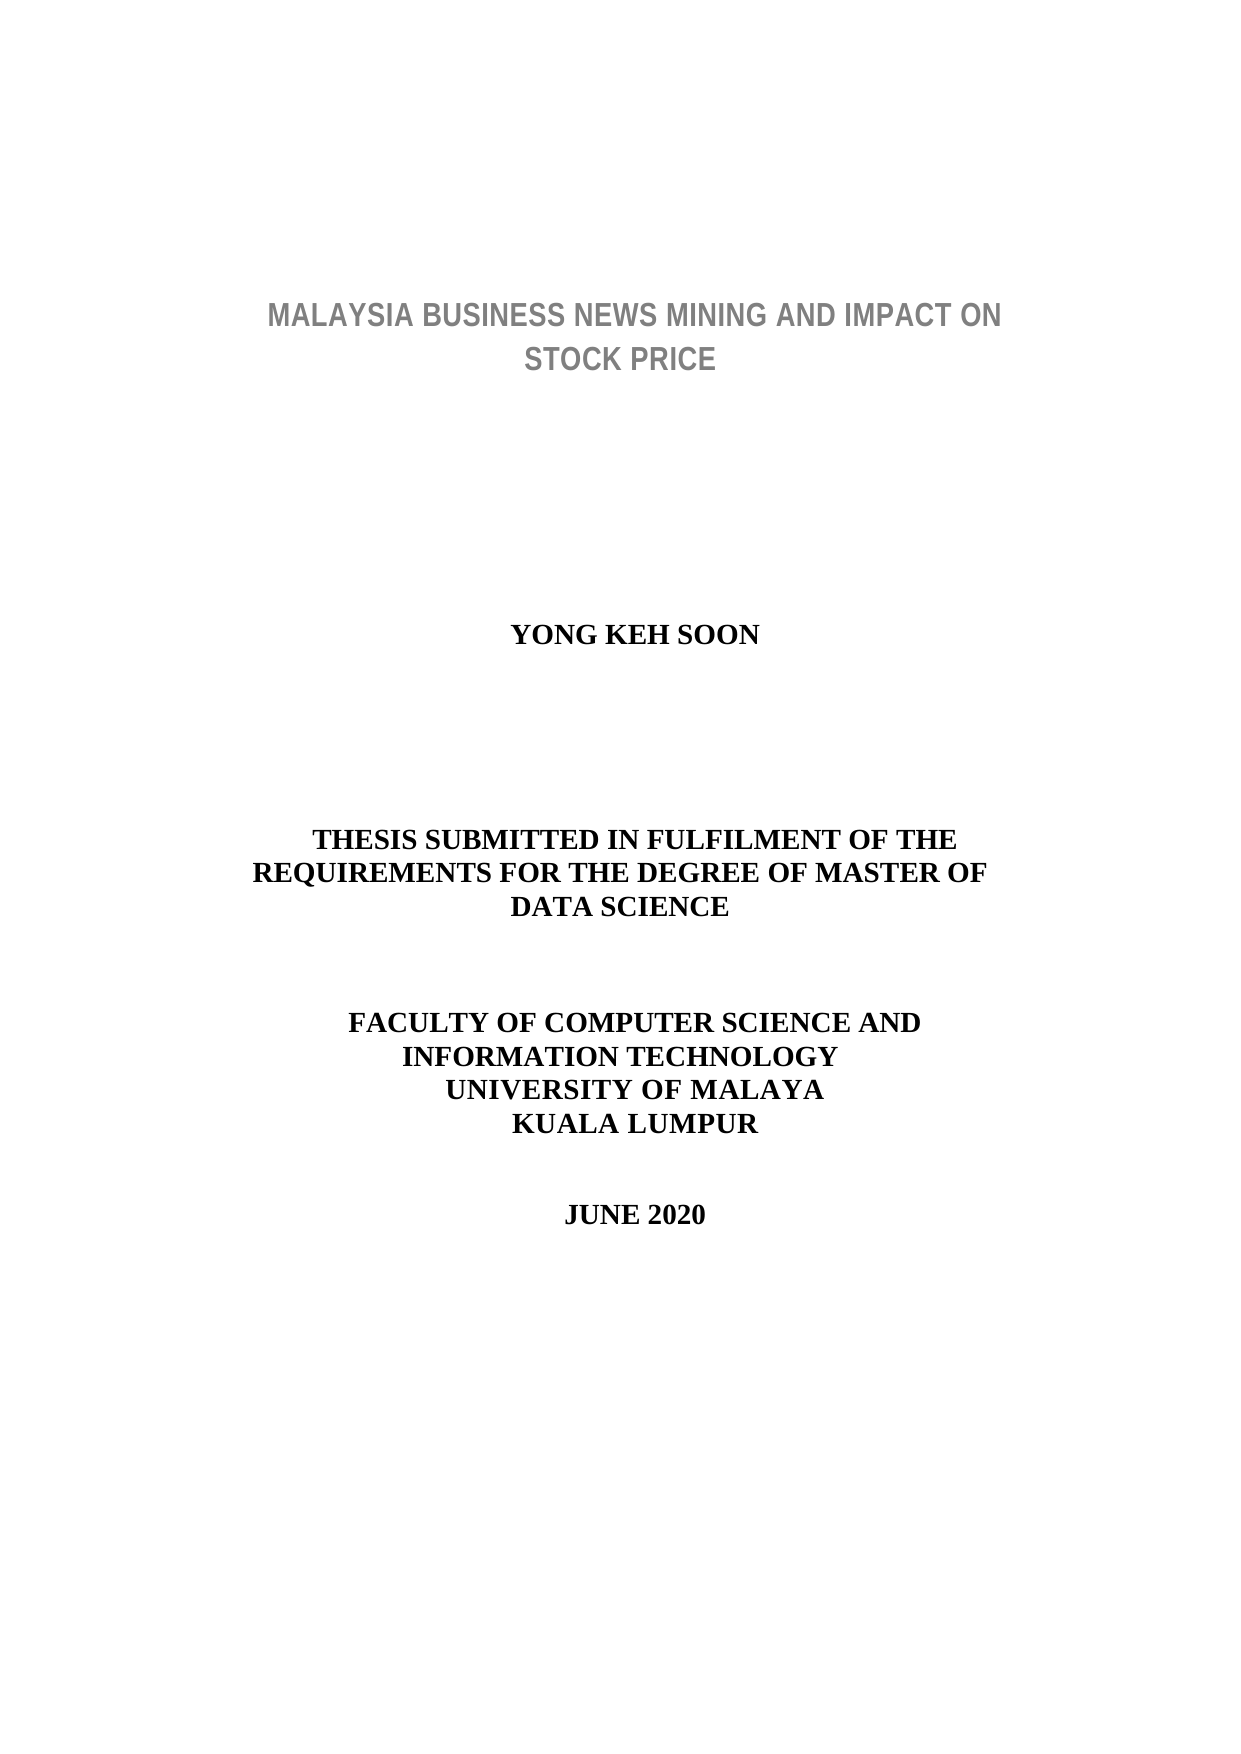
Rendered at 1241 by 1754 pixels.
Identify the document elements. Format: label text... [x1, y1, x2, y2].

text yong keh soon [236, 617, 1004, 651]
text faculty of computer science and information technology [236, 1005, 1004, 1072]
text Thesis submitted in FULFILMENT OF the requirEmentS FOR the degree of master of data science [236, 822, 1004, 922]
text june 2020 [236, 1197, 1004, 1231]
text Kuala lumpur [236, 1106, 1004, 1139]
text UNIVERSITY OF MALAYA [236, 1072, 1004, 1106]
text malaysia BUSINESS NEWS MINING AND IMPACT ON STOCK PRICE [236, 295, 1004, 377]
